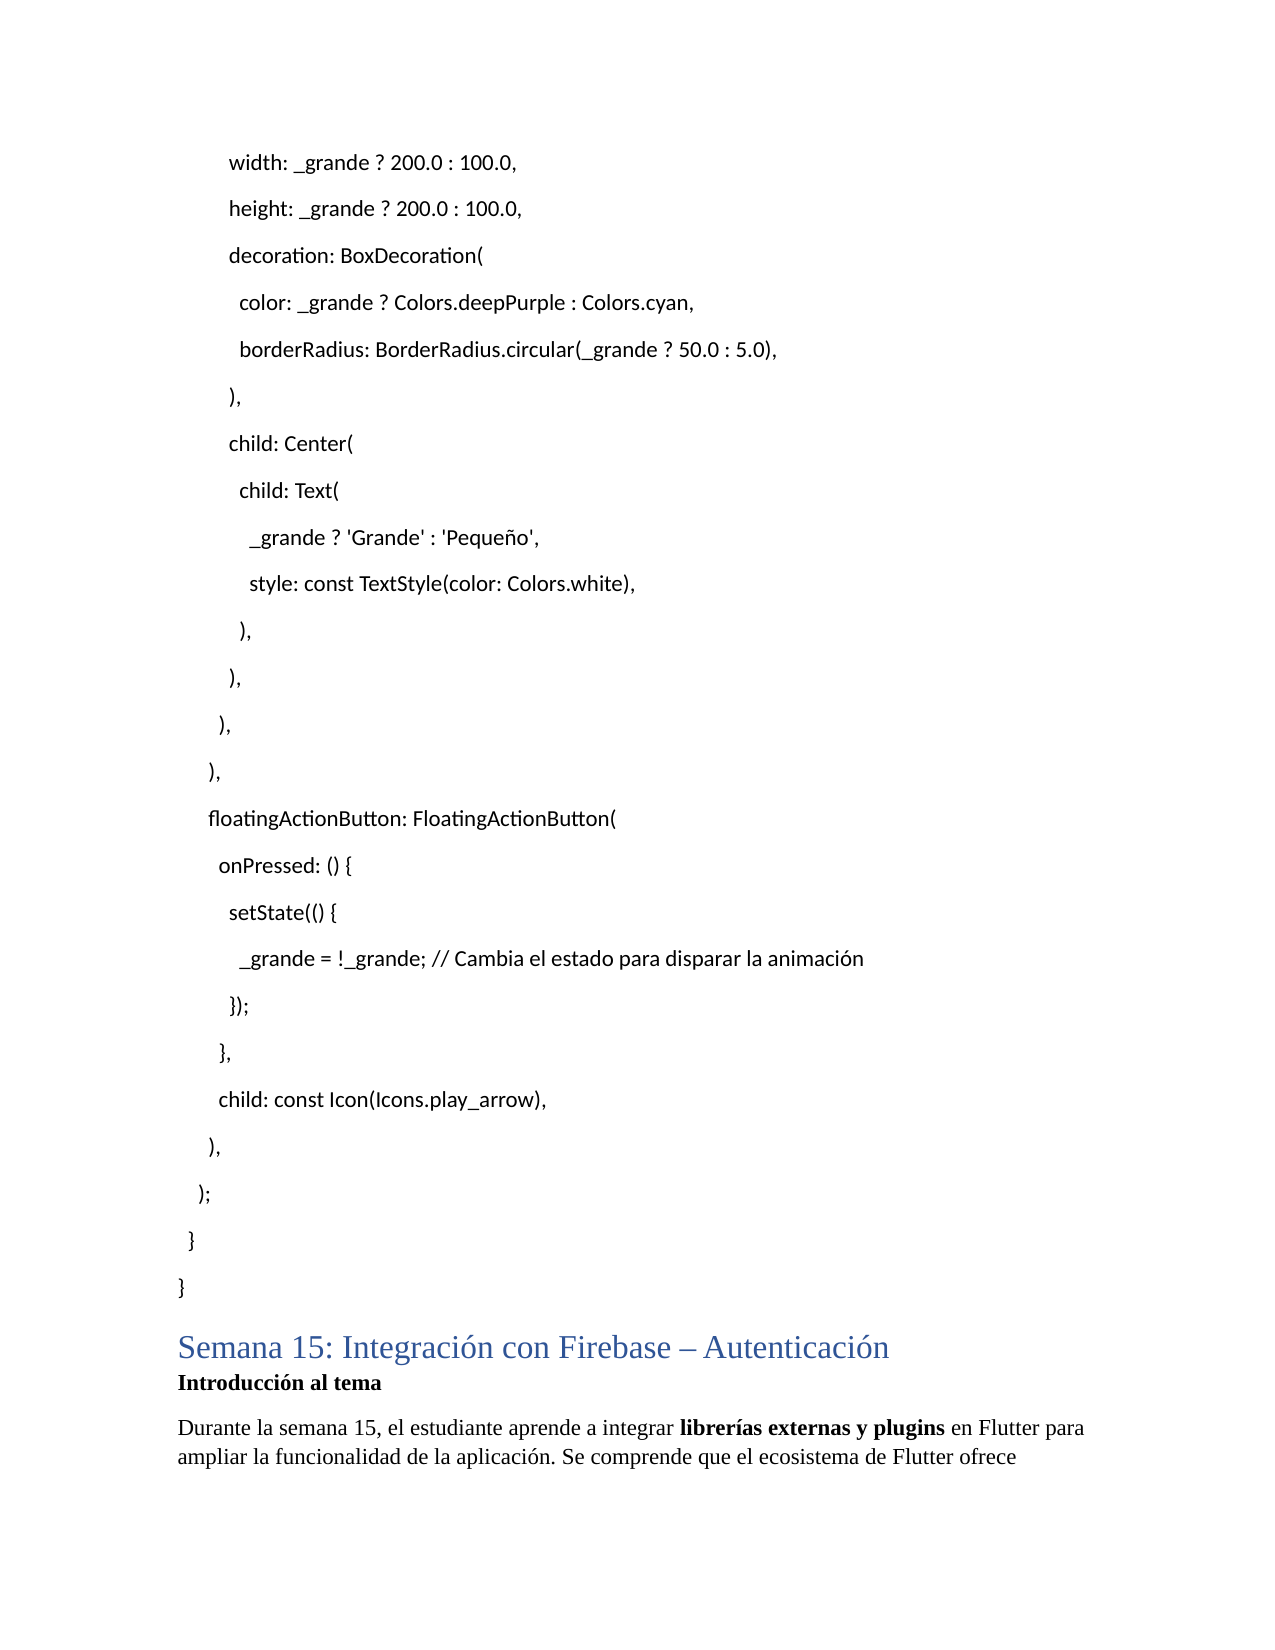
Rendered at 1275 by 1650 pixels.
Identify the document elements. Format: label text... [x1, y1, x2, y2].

text color: _grande ? Colors.deepPurple : Colors.cyan, [177, 288, 1098, 316]
text ); [177, 1179, 1098, 1207]
text onPressed: () { [177, 851, 1098, 879]
subtitle Semana 15: Integración con Firebase – Autenticación [177, 1328, 1098, 1366]
text Introducción al tema [177, 1369, 1098, 1396]
text ), [177, 663, 1098, 691]
text floatingActionButton: FloatingActionButton( [177, 804, 1098, 832]
text ), [177, 757, 1098, 785]
text }); [177, 991, 1098, 1019]
text }, [177, 1038, 1098, 1066]
text child: Text( [177, 476, 1098, 504]
text ), [177, 710, 1098, 738]
text child: const Icon(Icons.play_arrow), [177, 1085, 1098, 1113]
text style: const TextStyle(color: Colors.white), [177, 569, 1098, 597]
text height: _grande ? 200.0 : 100.0, [177, 194, 1098, 222]
text child: Center( [177, 429, 1098, 457]
text ), [177, 616, 1098, 644]
text decoration: BoxDecoration( [177, 241, 1098, 269]
text ), [177, 1132, 1098, 1160]
text _grande ? 'Grande' : 'Pequeño', [177, 523, 1098, 551]
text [177, 1414, 1098, 1469]
text ), [177, 382, 1098, 410]
text } [177, 1273, 1098, 1301]
text _grande = !_grande; // Cambia el estado para disparar la animación [177, 944, 1098, 972]
text } [177, 1226, 1098, 1254]
text width: _grande ? 200.0 : 100.0, [177, 148, 1098, 176]
text borderRadius: BorderRadius.circular(_grande ? 50.0 : 5.0), [177, 335, 1098, 363]
text setState(() { [177, 898, 1098, 926]
